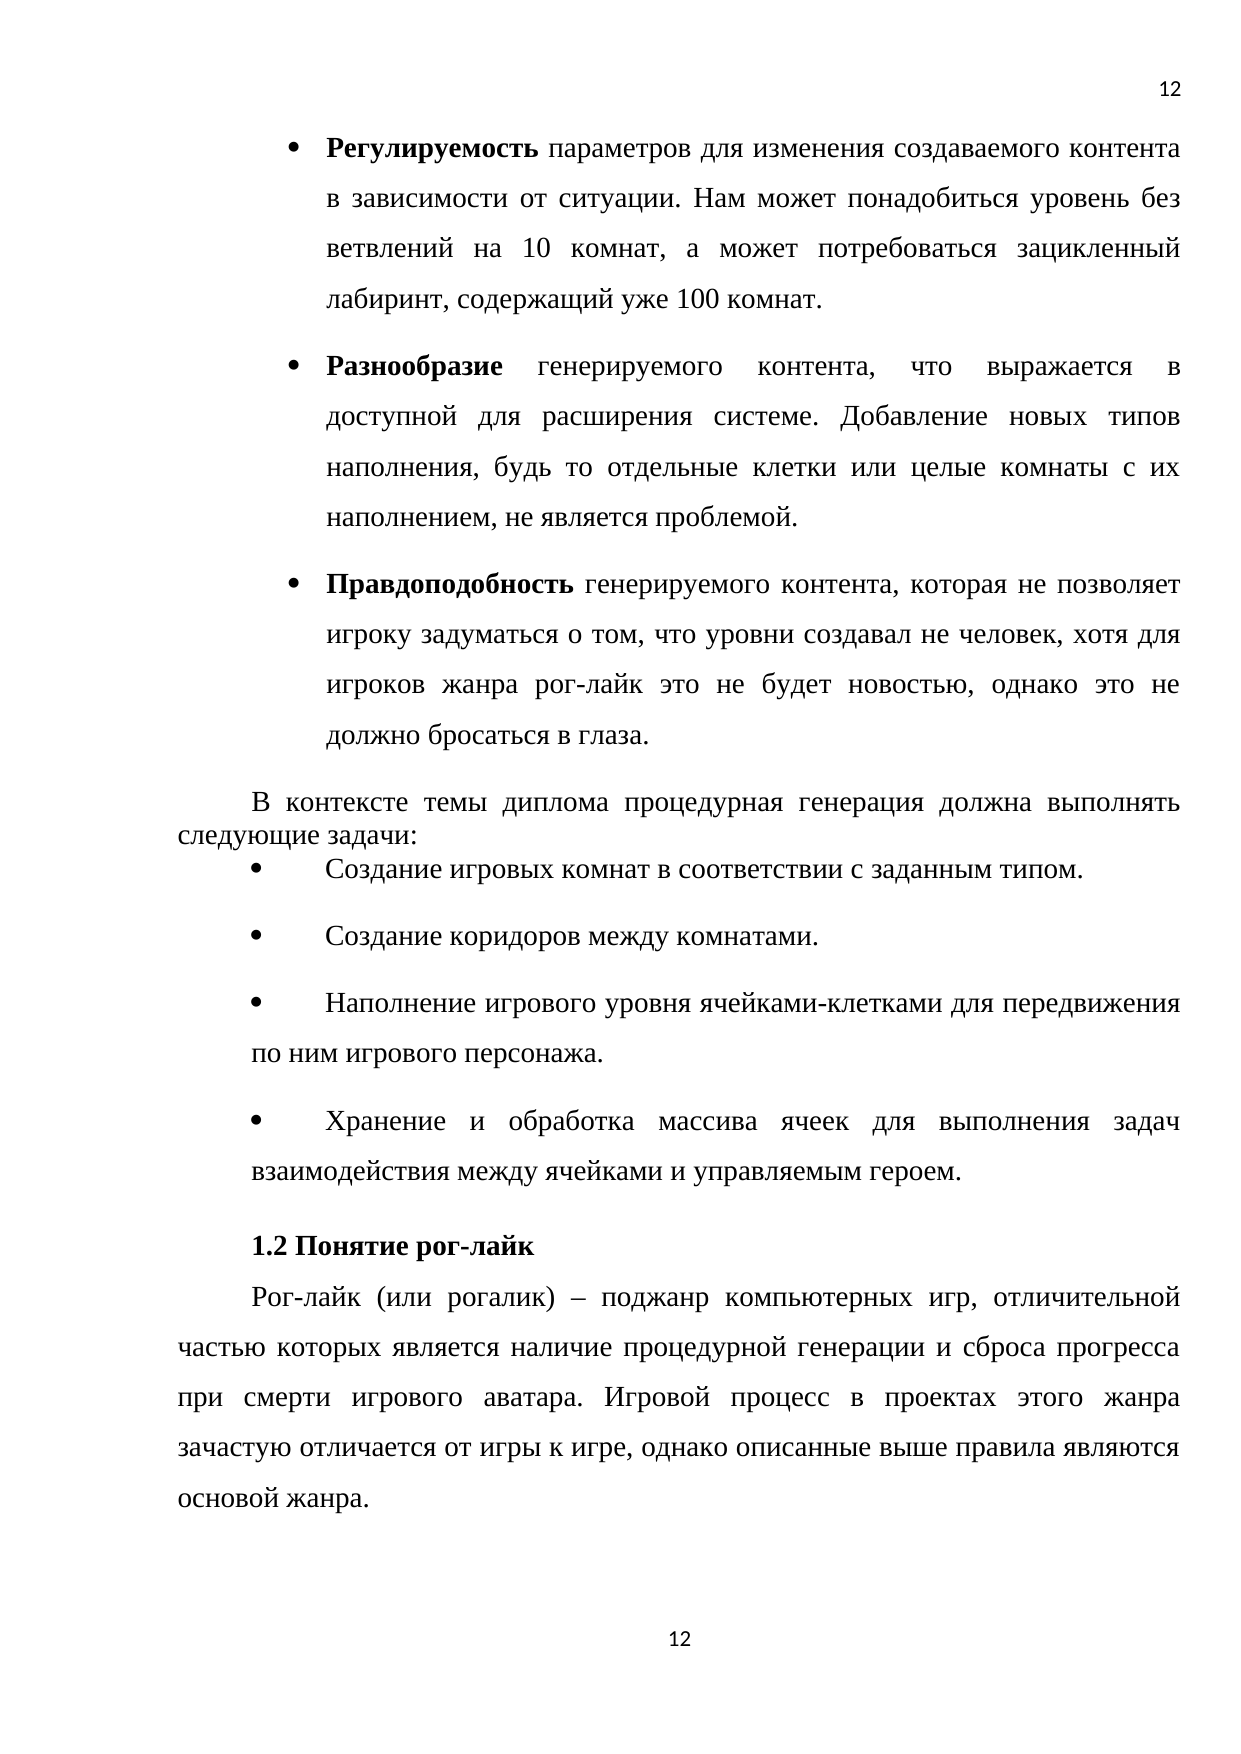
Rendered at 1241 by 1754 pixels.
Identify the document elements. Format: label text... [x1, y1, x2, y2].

text В контексте темы диплома процедурная генерация должна выполнять следующие задачи: [177, 784, 1181, 851]
list Создание коридоров между комнатами. [251, 918, 1181, 952]
subtitle Понятие рог-лайк [177, 1228, 1181, 1262]
list Правдоподобность генерируемого контента, которая не позволяет игроку задуматься о том, что уровни создавал не человек, хотя для игроков жанра рог-лайк это не будет новостью, однако это не должно бросаться в глаза. [288, 566, 1181, 751]
text Рог-лайк (или рогалик) – поджанр компьютерных игр, отличительной частью которых является наличие процедурной генерации и сброса прогресса при смерти игрового аватара. Игровой процесс в проектах этого жанра зачастую отличается от игры к игре, однако описанные выше правила являются основой жанра. [177, 1279, 1181, 1513]
list Разнообразие генерируемого контента, что выражается в доступной для расширения системе. Добавление новых типов наполнения, будь то отдельные клетки или целые комнаты с их наполнением, не является проблемой. [288, 348, 1181, 532]
list Создание игровых комнат в соответствии с заданным типом. [251, 851, 1181, 885]
list Наполнение игрового уровня ячейками-клетками для передвижения по ним игрового персонажа. [251, 985, 1181, 1069]
list Регулируемость параметров для изменения создаваемого контента в зависимости от ситуации. Нам может понадобиться уровень без ветвлений на 10 комнат, а может потребоваться зацикленный лабиринт, содержащий уже 100 комнат. [288, 130, 1181, 314]
list Хранение и обработка массива ячеек для выполнения задач взаимодействия между ячейками и управляемым героем. [251, 1103, 1181, 1187]
